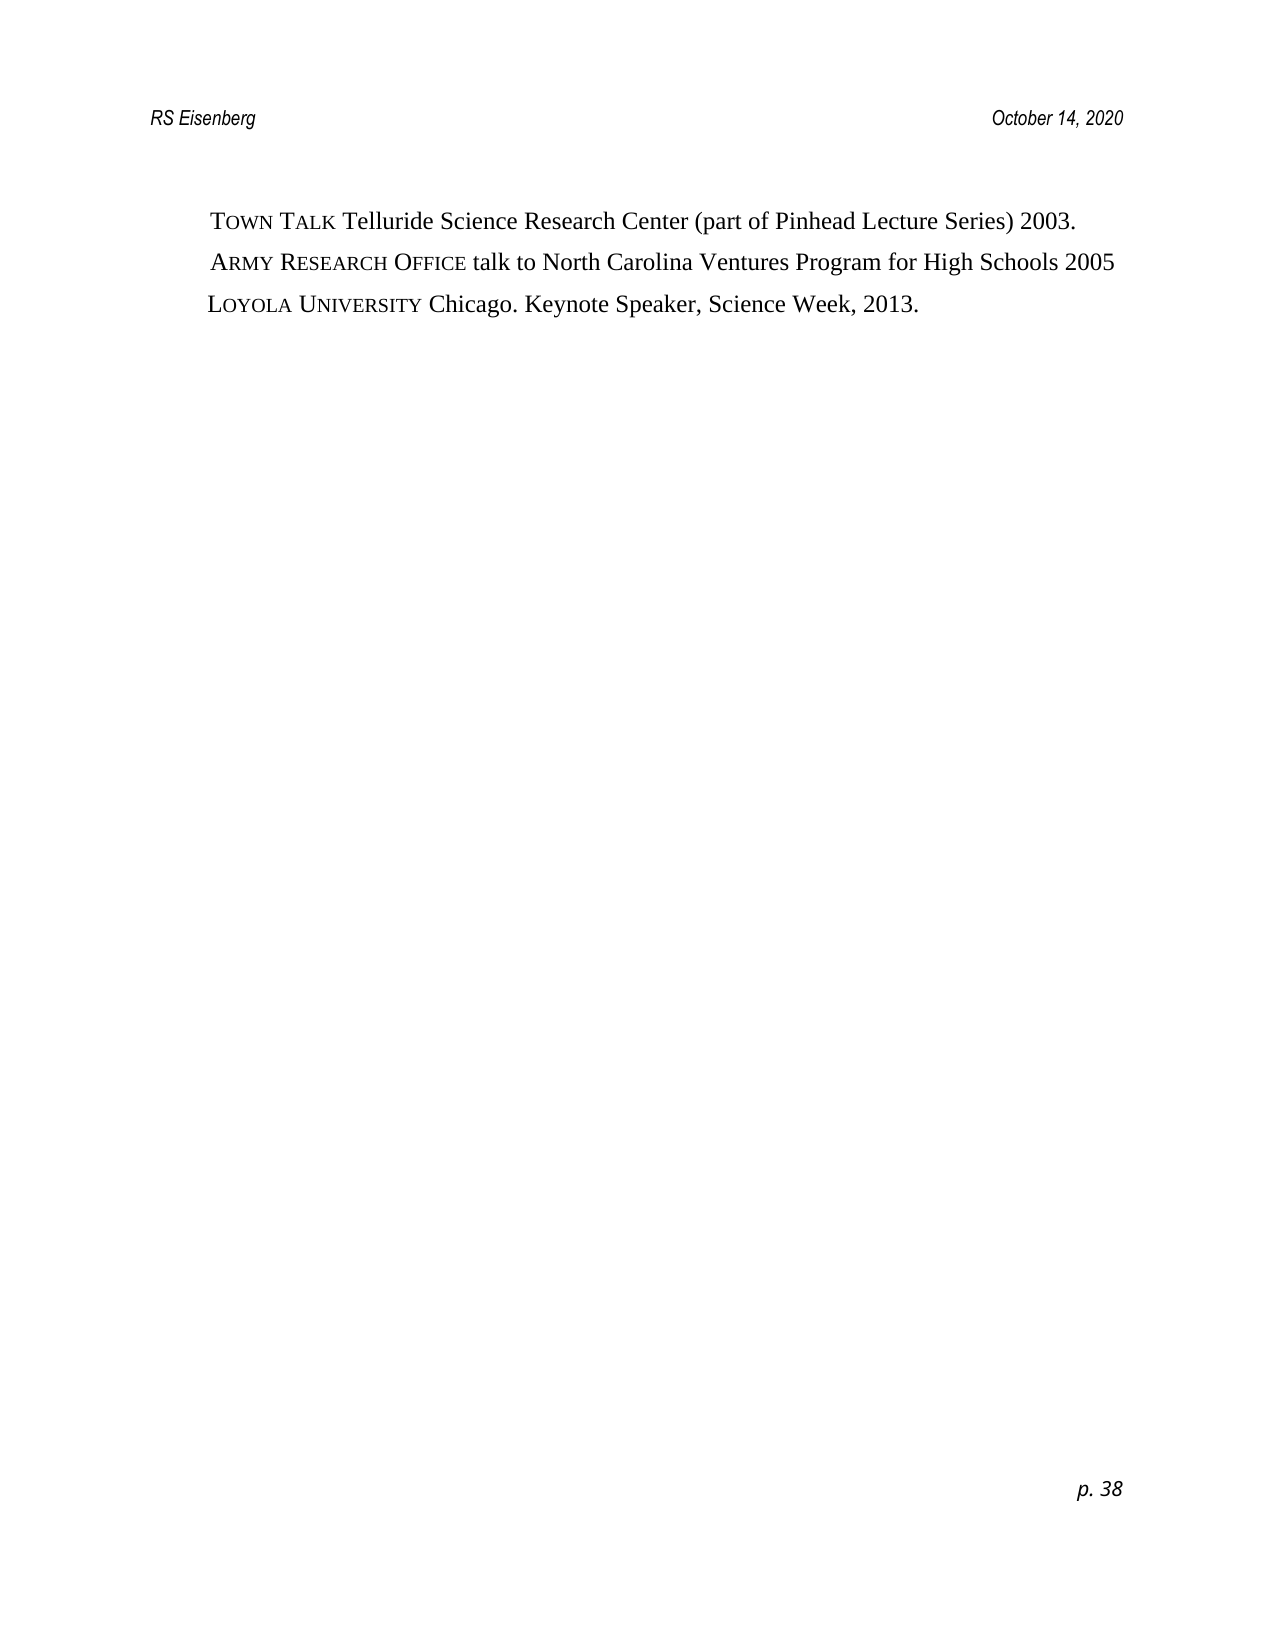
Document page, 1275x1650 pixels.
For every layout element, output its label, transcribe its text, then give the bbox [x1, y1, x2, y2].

text Town Talk Telluride Science Research Center (part of Pinhead Lecture Series) 2003. [210, 206, 1125, 235]
text Army Research Office talk to North Carolina Ventures Program for High Schools 2005 [210, 247, 1125, 276]
text Loyola University Chicago. Keynote Speaker, Science Week, 2013. [207, 289, 1125, 317]
